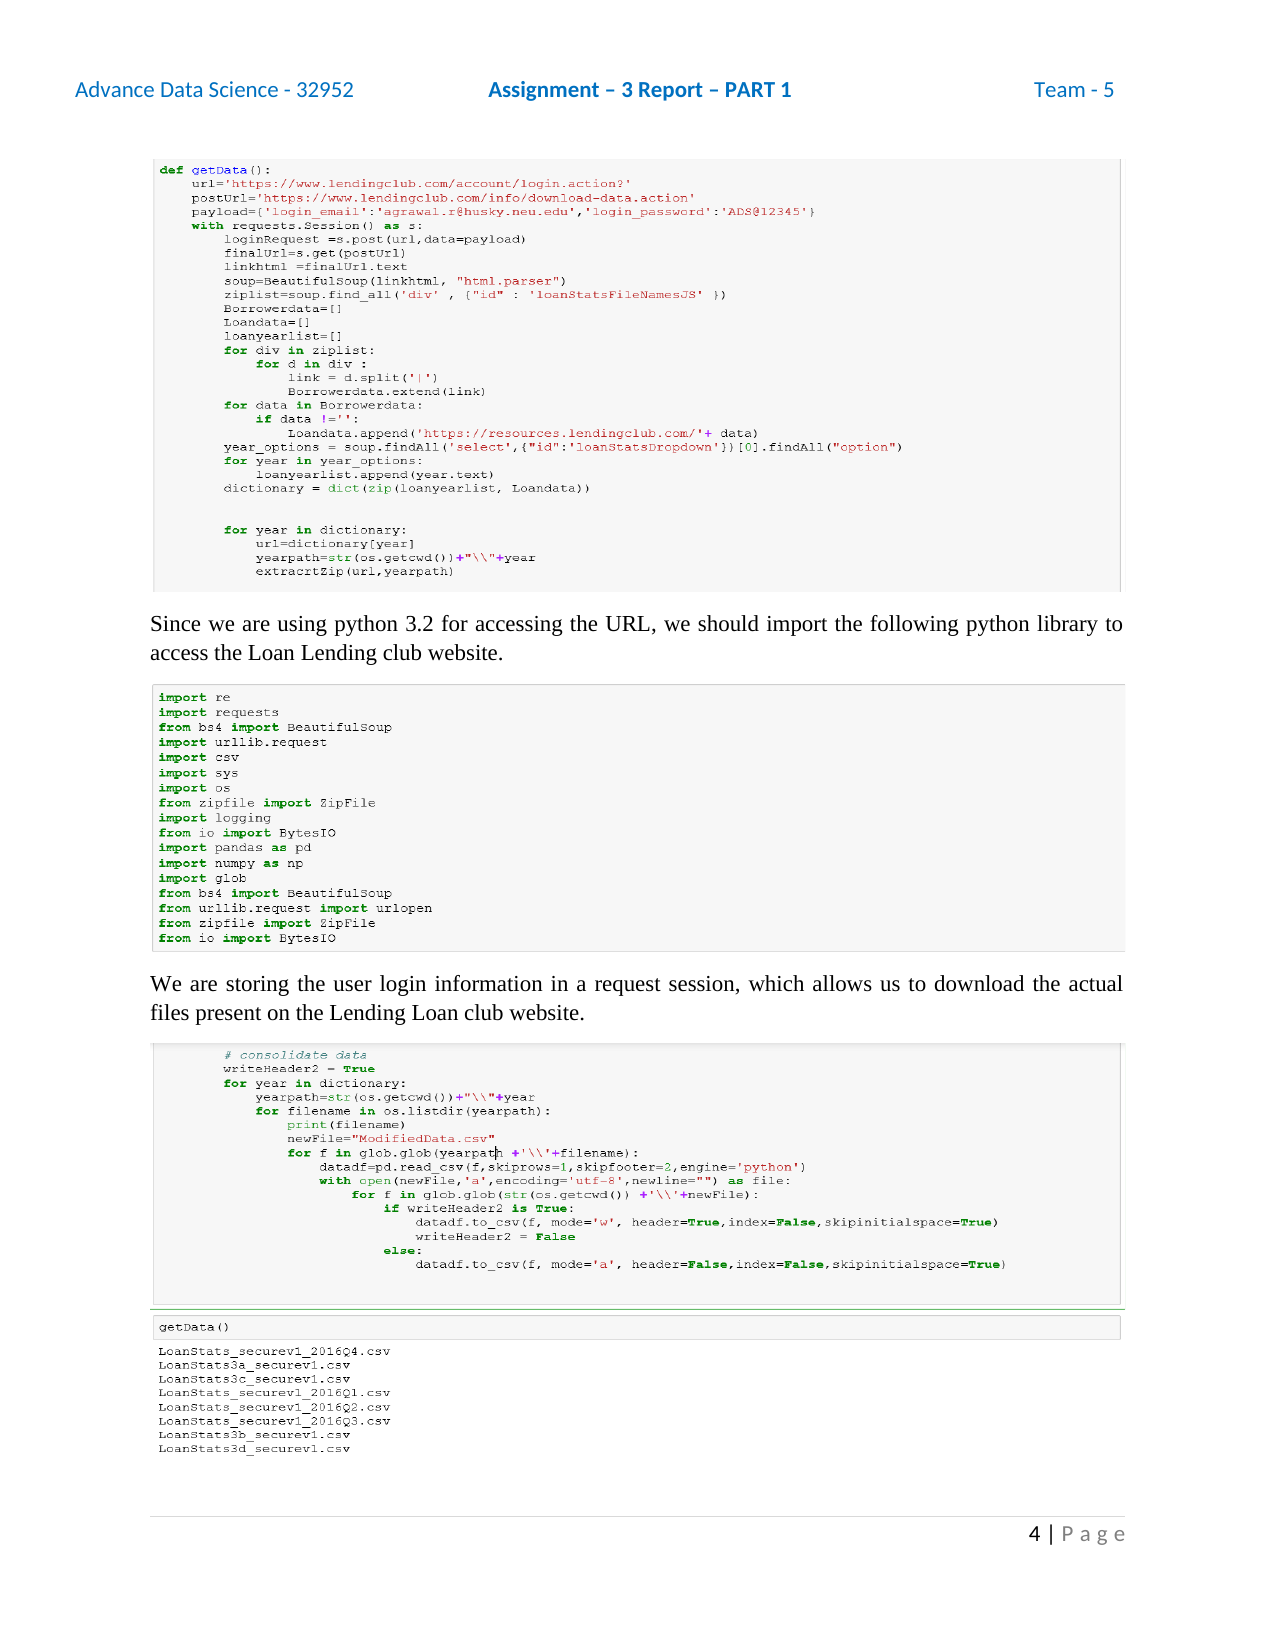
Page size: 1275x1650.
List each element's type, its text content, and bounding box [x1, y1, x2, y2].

picture [150, 159, 1125, 592]
picture [150, 683, 1125, 952]
text Since we are using python 3.2 for accessing the URL, we should import the following python library to access the Loan Lending club website. [150, 610, 1125, 665]
picture [150, 1043, 1125, 1461]
text We are storing the user login information in a request session, which allows us to download the actual files present on the Lending Loan club website. [150, 970, 1125, 1025]
